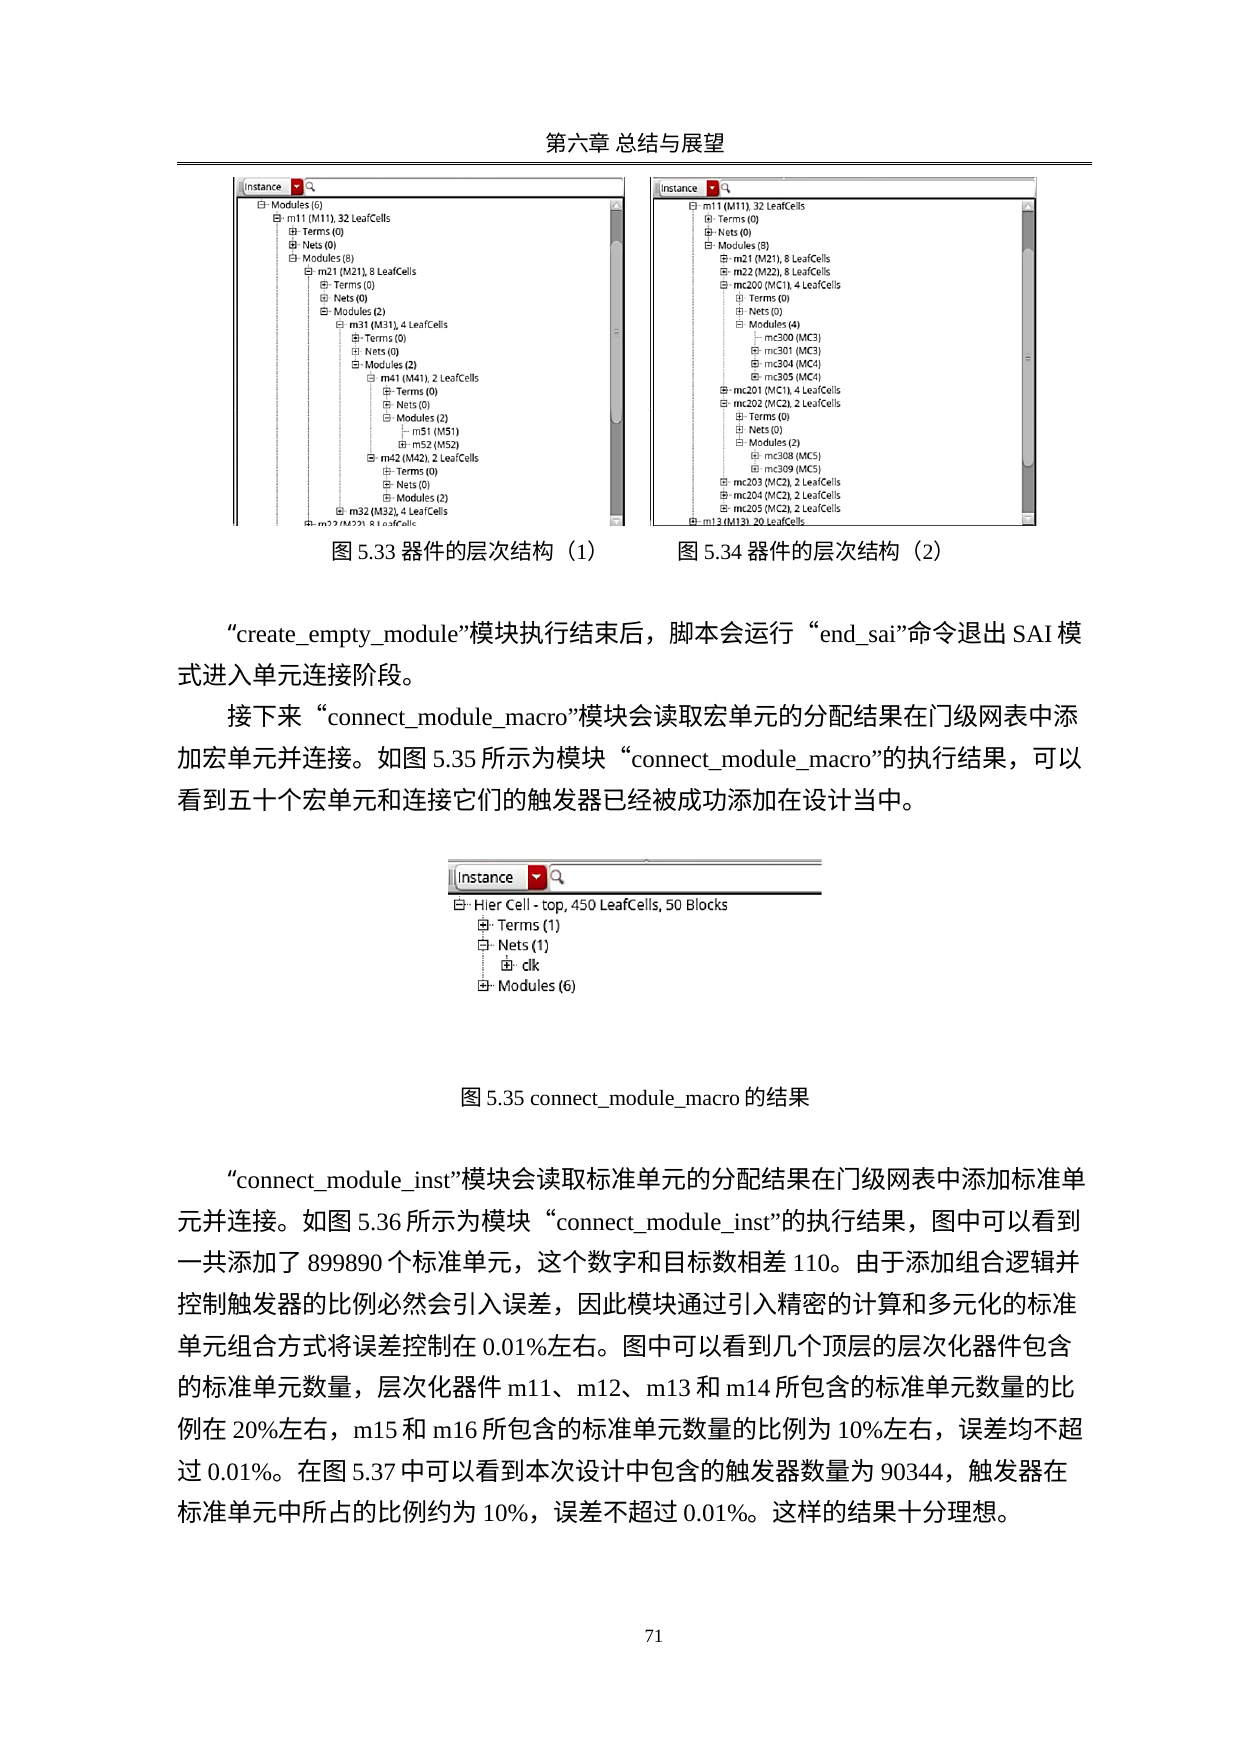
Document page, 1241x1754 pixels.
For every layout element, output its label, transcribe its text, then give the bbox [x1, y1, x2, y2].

text 接下来“connect_module_macro”模块会读取宏单元的分配结果在门级网表中添加宏单元并连接。如图5.35所示为模块“connect_module_macro”的执行结果，可以看到五十个宏单元和连接它们的触发器已经被成功添加在设计当中。 [177, 692, 1092, 817]
text “connect_module_inst”模块会读取标准单元的分配结果在门级网表中添加标准单元并连接。如图5.36所示为模块“connect_module_inst”的执行结果，图中可以看到一共添加了899890个标准单元，这个数字和目标数相差110。由于添加组合逻辑并控制触发器的比例必然会引入误差，因此模块通过引入精密的计算和多元化的标准单元组合方式将误差控制在0.01%左右。图中可以看到几个顶层的层次化器件包含的标准单元数量，层次化器件m11、m12、m13和m14所包含的标准单元数量的比例在20%左右，m15和m16所包含的标准单元数量的比例为10%左右，误差均不超过0.01%。在图5.37中可以看到本次设计中包含的触发器数量为90344，触发器在标准单元中所占的比例约为10%，误差不超过0.01%。这样的结果十分理想。 [177, 1155, 1092, 1530]
list 图5.35 connect_module_macro的结果 [177, 1072, 1092, 1113]
picture [448, 859, 822, 1072]
text “create_empty_module”模块执行结束后，脚本会运行“end_sai”命令退出SAI模式进入单元连接阶段。 [177, 609, 1092, 692]
list 图5.33 器件的层次结构（1） 图5.34 器件的层次结构（2） [177, 526, 1092, 567]
picture [650, 177, 1037, 526]
picture [233, 177, 625, 526]
